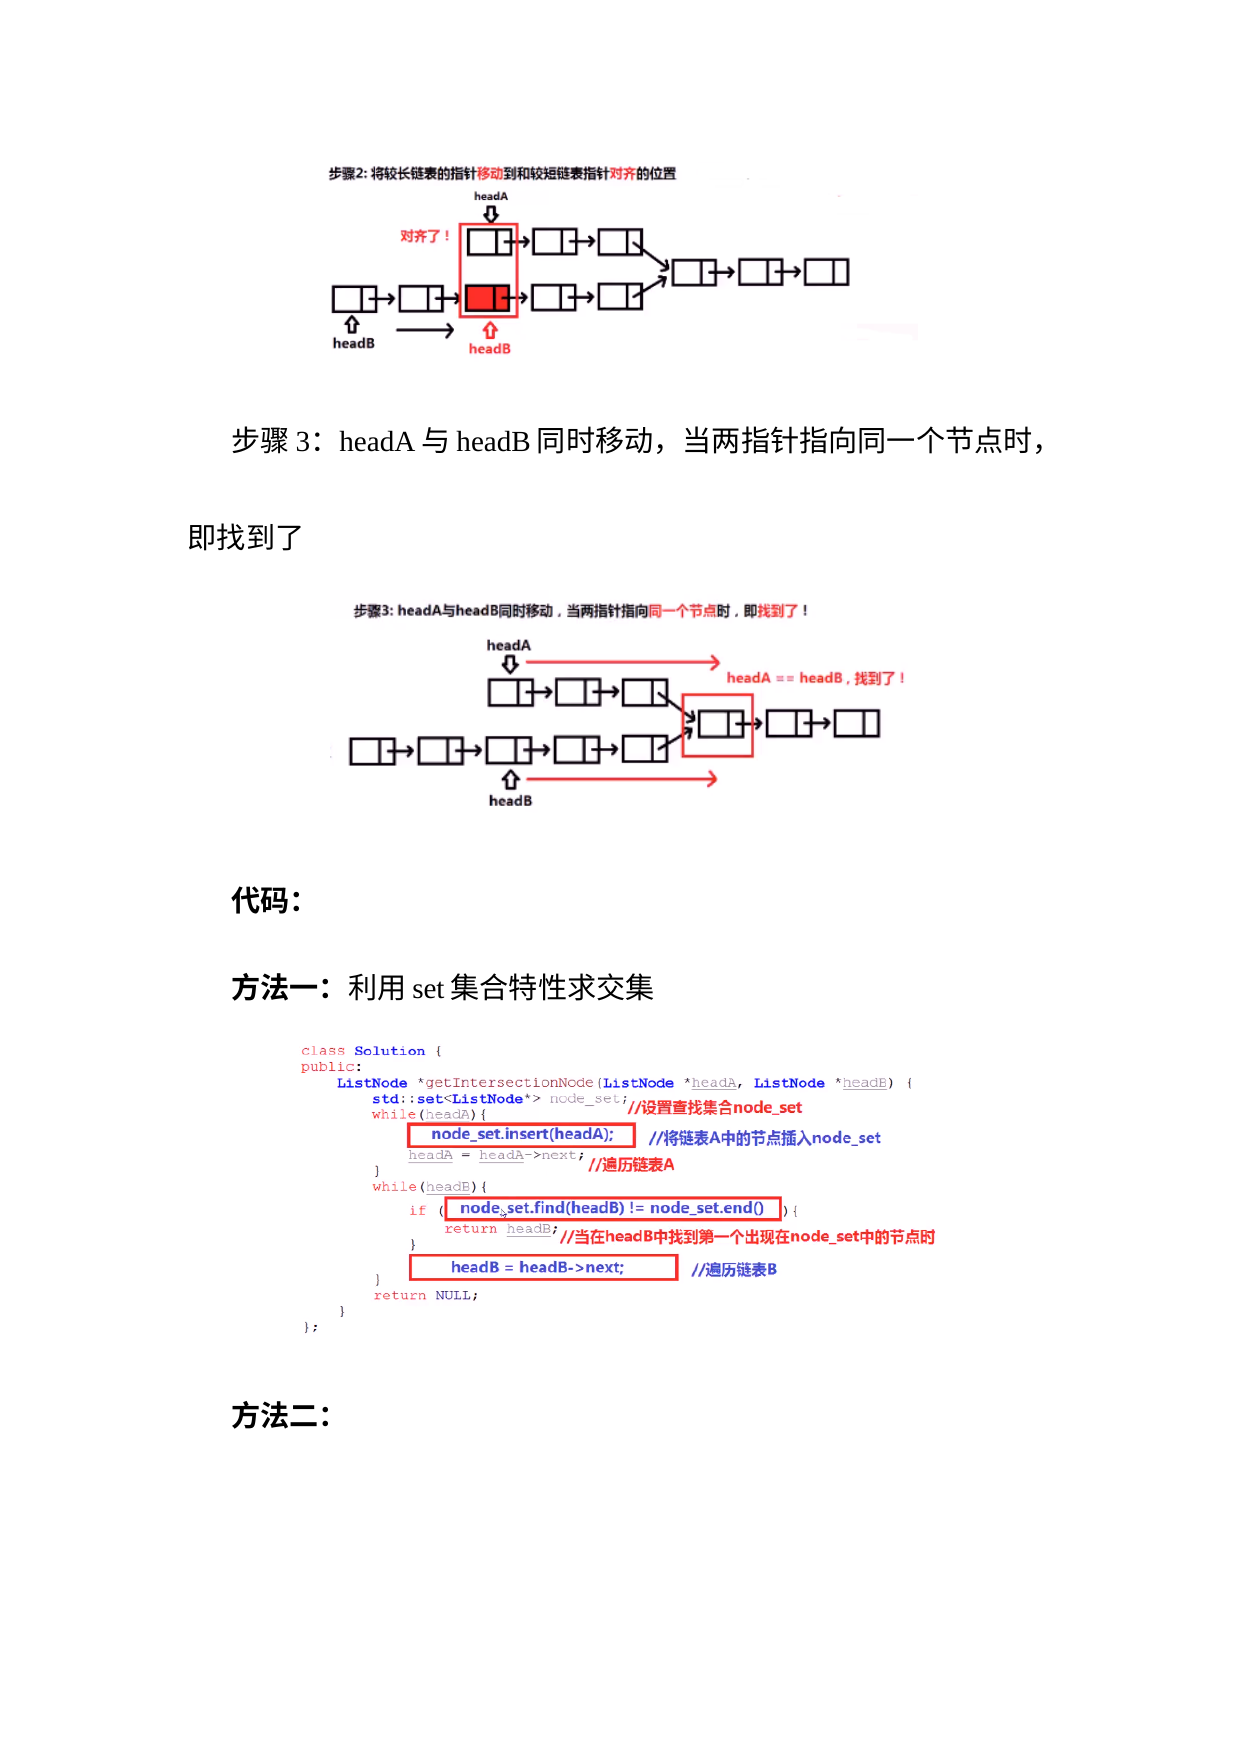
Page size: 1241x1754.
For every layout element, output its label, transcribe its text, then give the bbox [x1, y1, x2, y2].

picture [330, 590, 910, 822]
picture [322, 162, 918, 363]
text 代码： [187, 867, 1053, 932]
text 步骤3：headA与headB同时移动，当两指针指向同一个节点时，即找到了 [187, 406, 1053, 569]
picture [289, 1038, 951, 1347]
text 方法一：利用set集合特性求交集 [187, 953, 1053, 1018]
text 方法二： [187, 1381, 1053, 1446]
